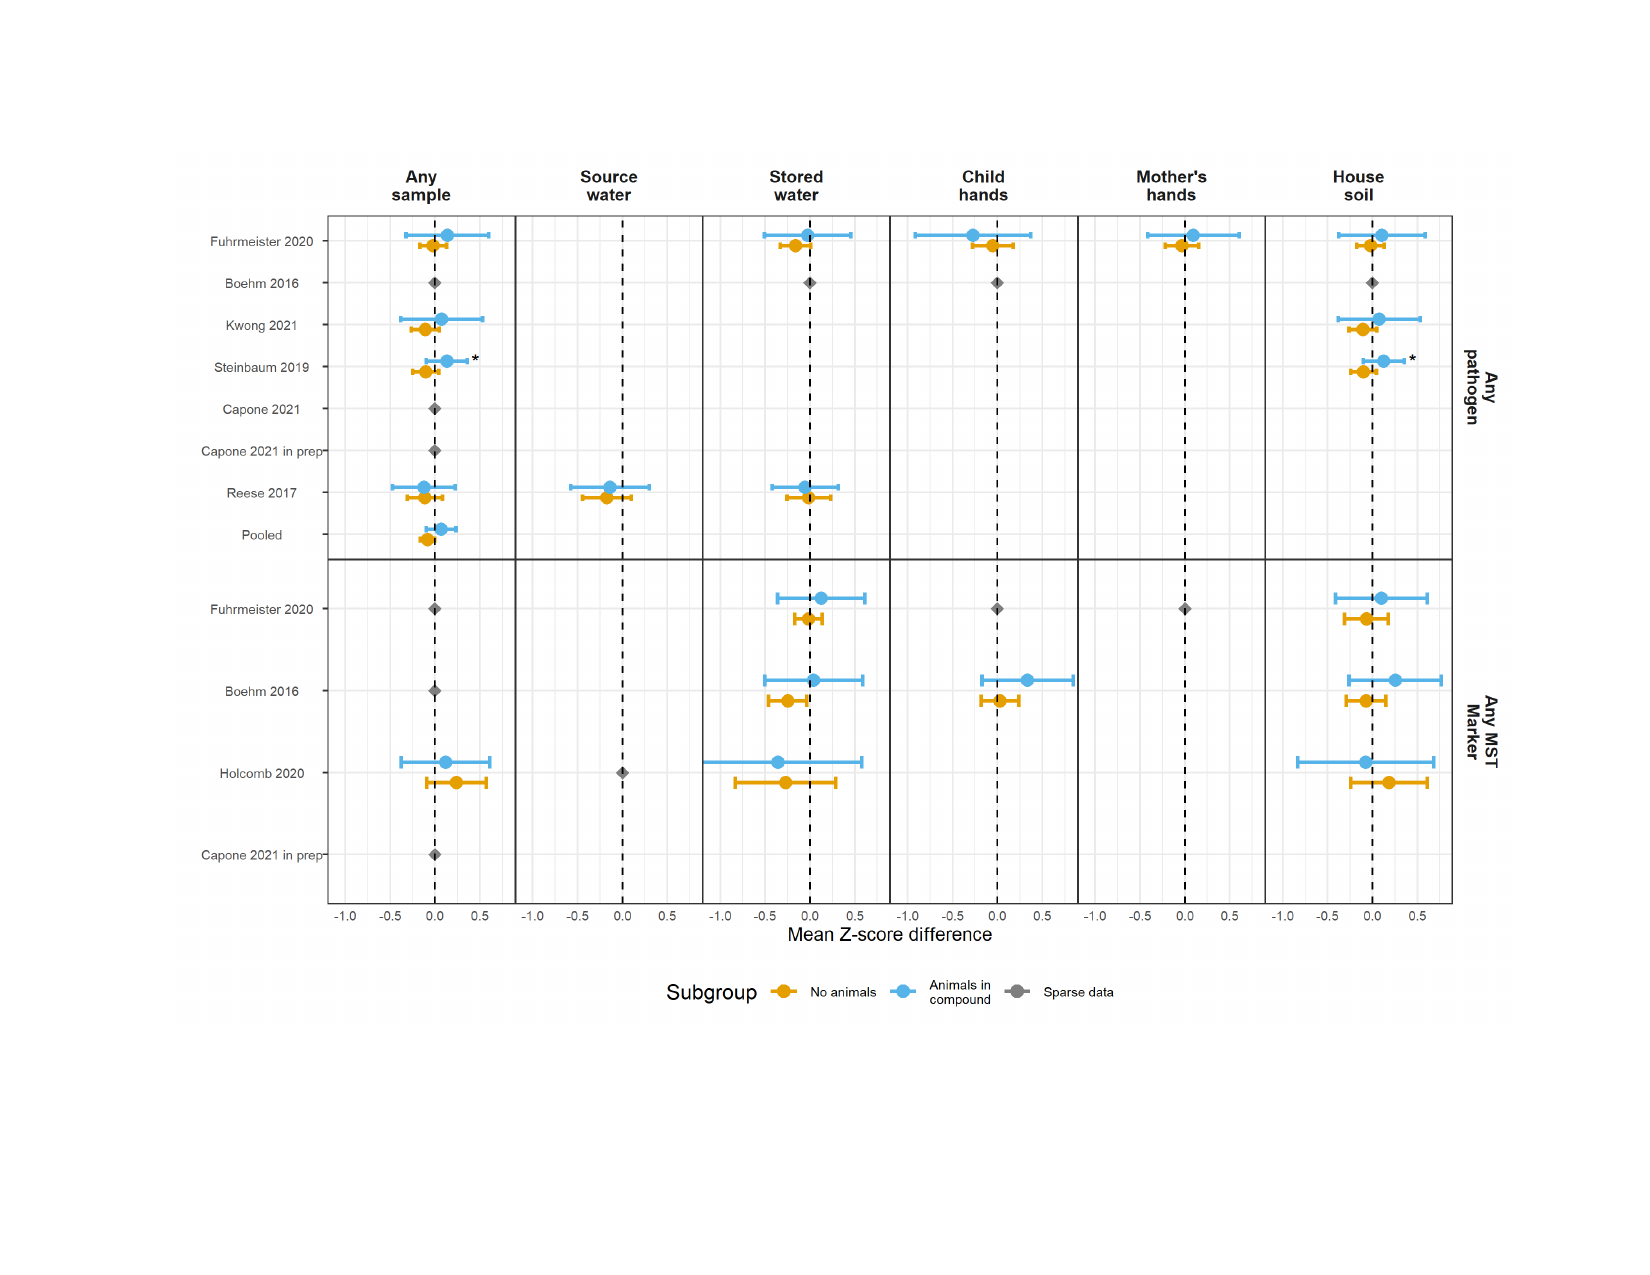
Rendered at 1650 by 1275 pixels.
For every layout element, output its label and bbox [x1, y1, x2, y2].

picture [168, 150, 1519, 1028]
